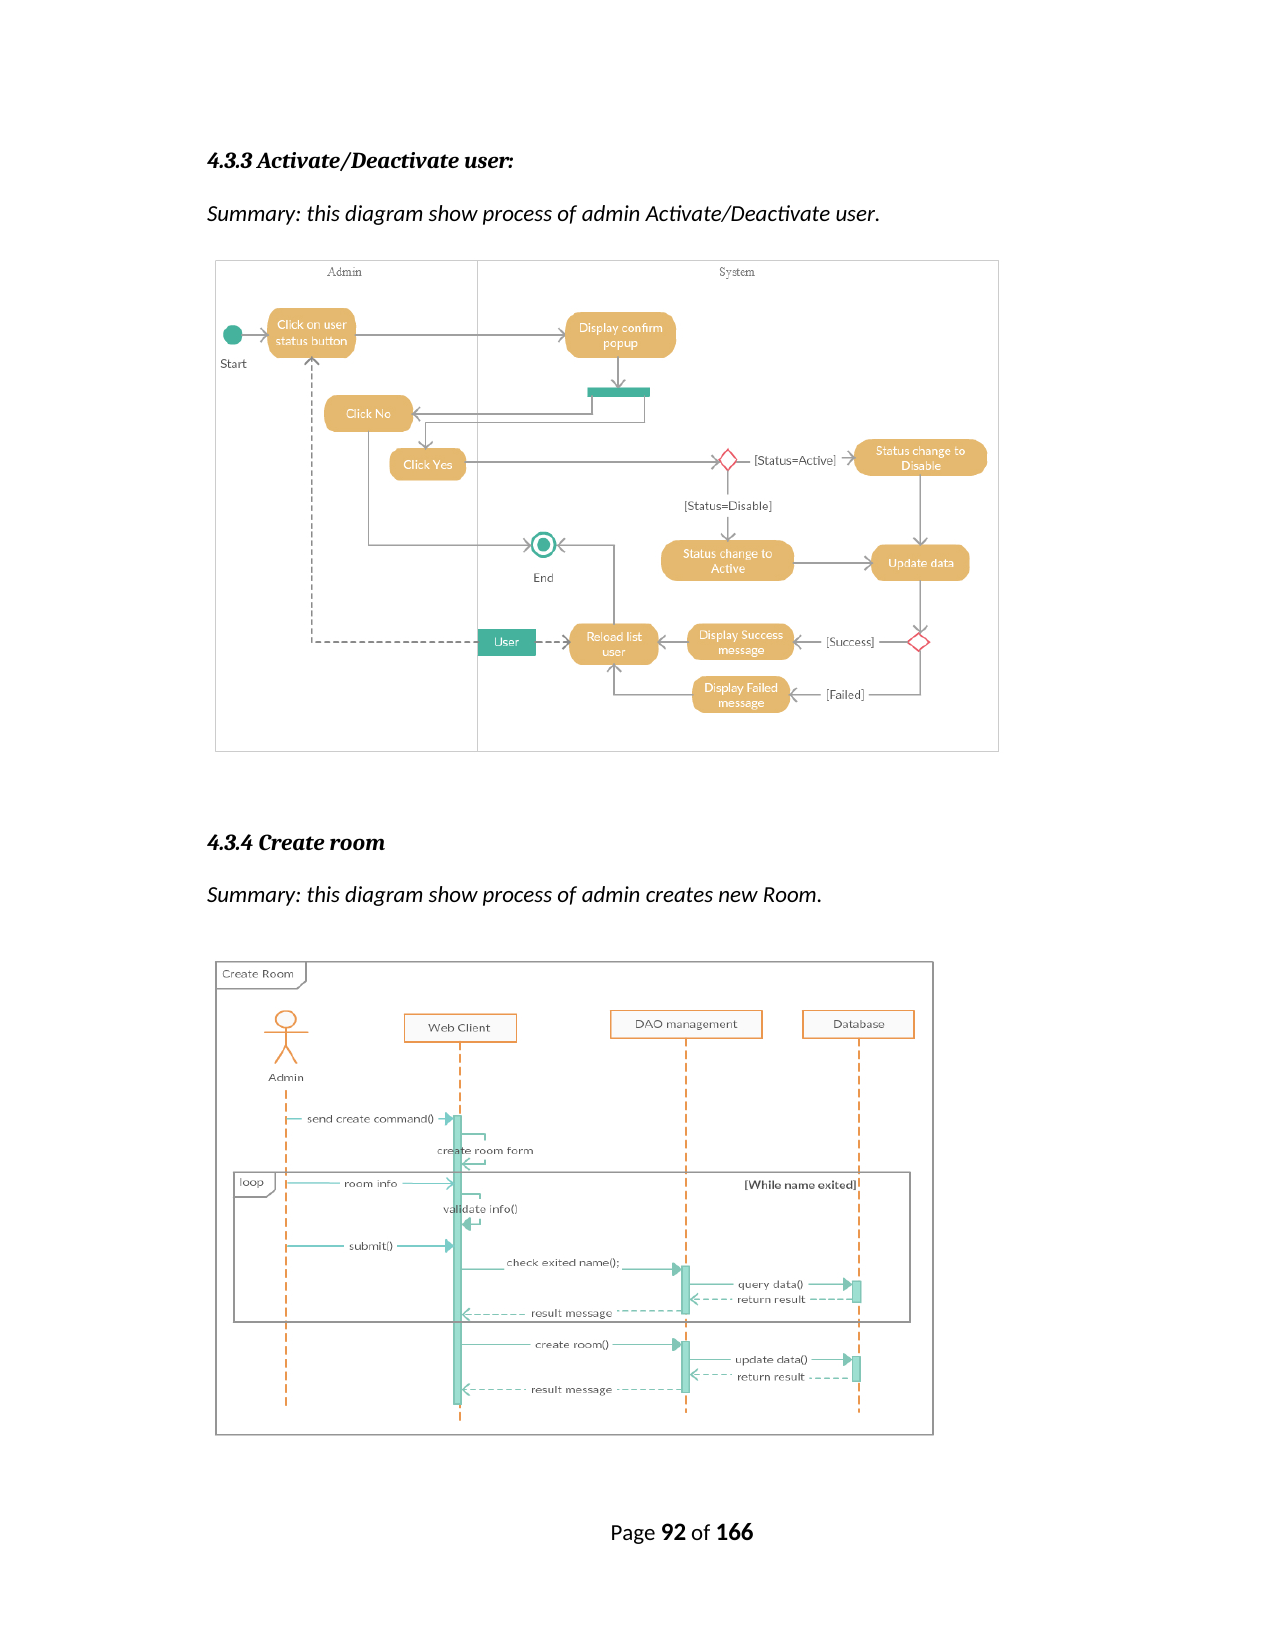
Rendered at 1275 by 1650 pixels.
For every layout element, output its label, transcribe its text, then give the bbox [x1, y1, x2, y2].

text 4.3.4 Create room [207, 829, 1157, 856]
text Summary: this diagram show process of admin creates new Room. [207, 881, 1157, 908]
picture [206, 953, 943, 1440]
text Summary: this diagram show process of admin Activate/Deactivate user. [207, 199, 1157, 227]
text 4.3.3 Activate/Deactivate user: [207, 148, 1157, 174]
picture [206, 251, 1004, 754]
